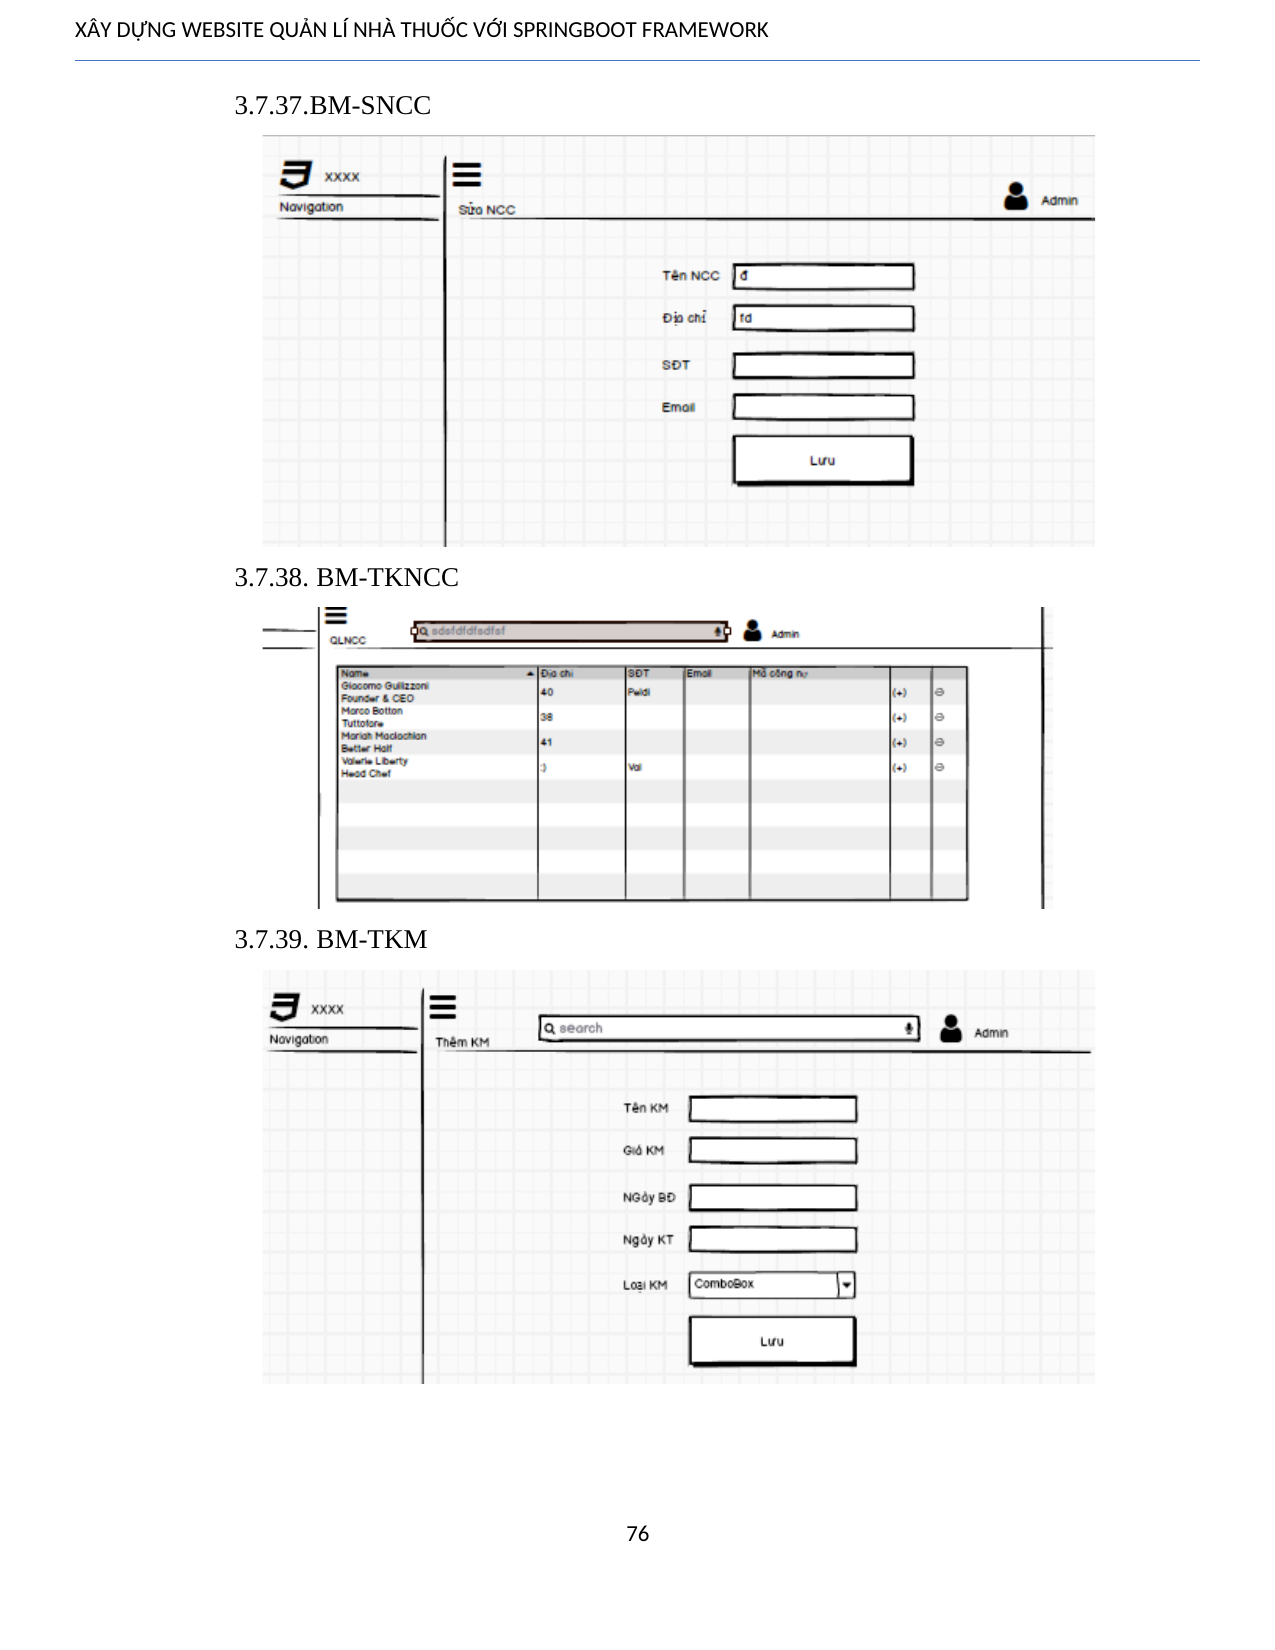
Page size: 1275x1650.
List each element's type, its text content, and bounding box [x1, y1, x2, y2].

picture [262, 135, 1096, 547]
list BM-TKM [234, 923, 1200, 954]
picture [262, 970, 1096, 1384]
picture [262, 607, 1054, 909]
list BM-SNCC [234, 89, 1200, 120]
list BM-TKNCC [234, 561, 1200, 592]
